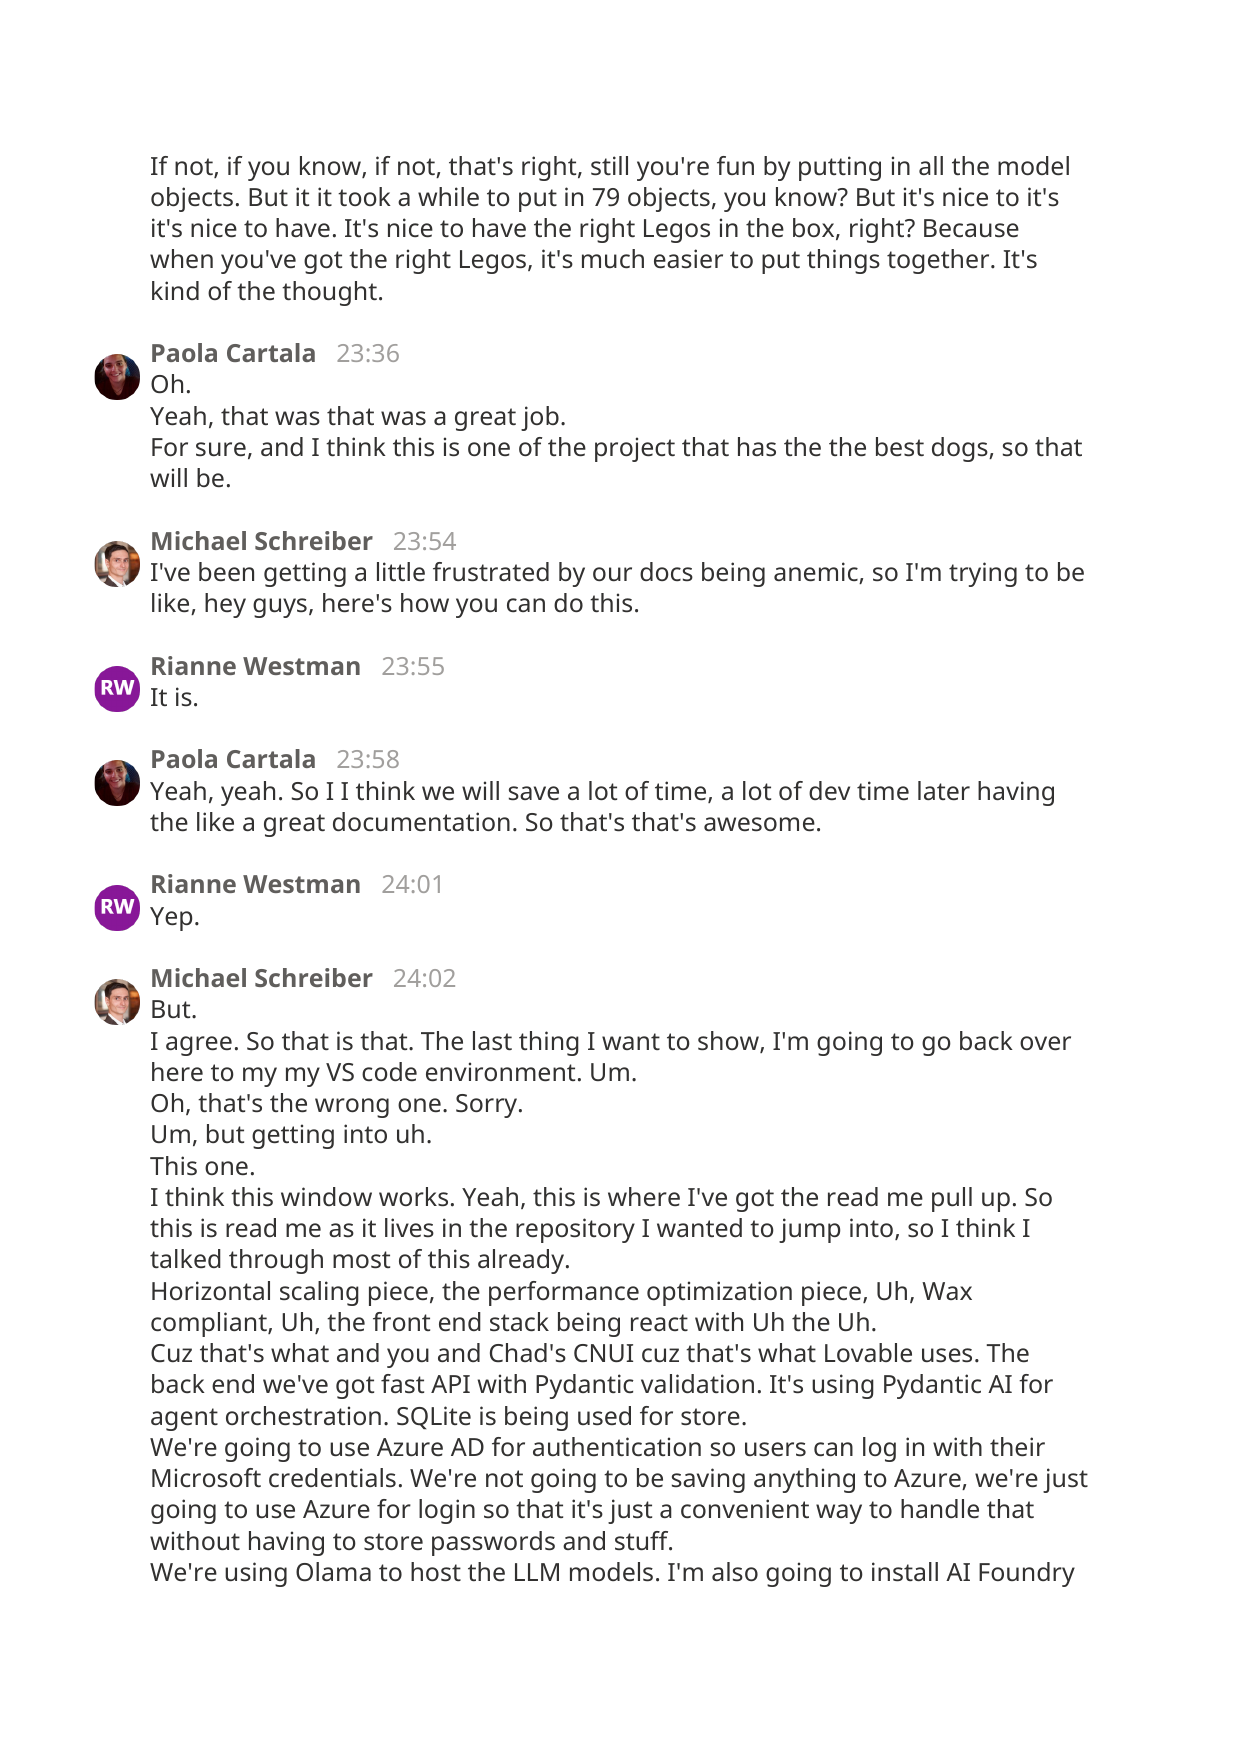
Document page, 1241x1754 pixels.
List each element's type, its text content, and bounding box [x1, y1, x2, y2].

text Paola Cartala 23:58 Yeah, yeah. So I I think we will save a lot of time, a lot of dev time later having the like a great documentation. So that's that's awesome. [150, 712, 1090, 837]
picture [94, 979, 140, 1025]
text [150, 150, 1090, 306]
picture [94, 541, 140, 587]
picture [94, 760, 140, 806]
picture [94, 354, 140, 400]
text Michael Schreiber 23:54 I've been getting a little frustrated by our docs being anemic, so I'm trying to be like, hey guys, here's how you can do this. [150, 494, 1090, 619]
picture [94, 885, 140, 931]
picture [94, 666, 140, 712]
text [150, 931, 1090, 1587]
text Rianne Westman 23:55 It is. [150, 619, 1090, 712]
text Paola Cartala 23:36 Oh. Yeah, that was that was a great job. For sure, and I think this is one of the project that has the the best dogs, so that will be. [150, 306, 1090, 494]
text Rianne Westman 24:01 Yep. [150, 837, 1090, 931]
